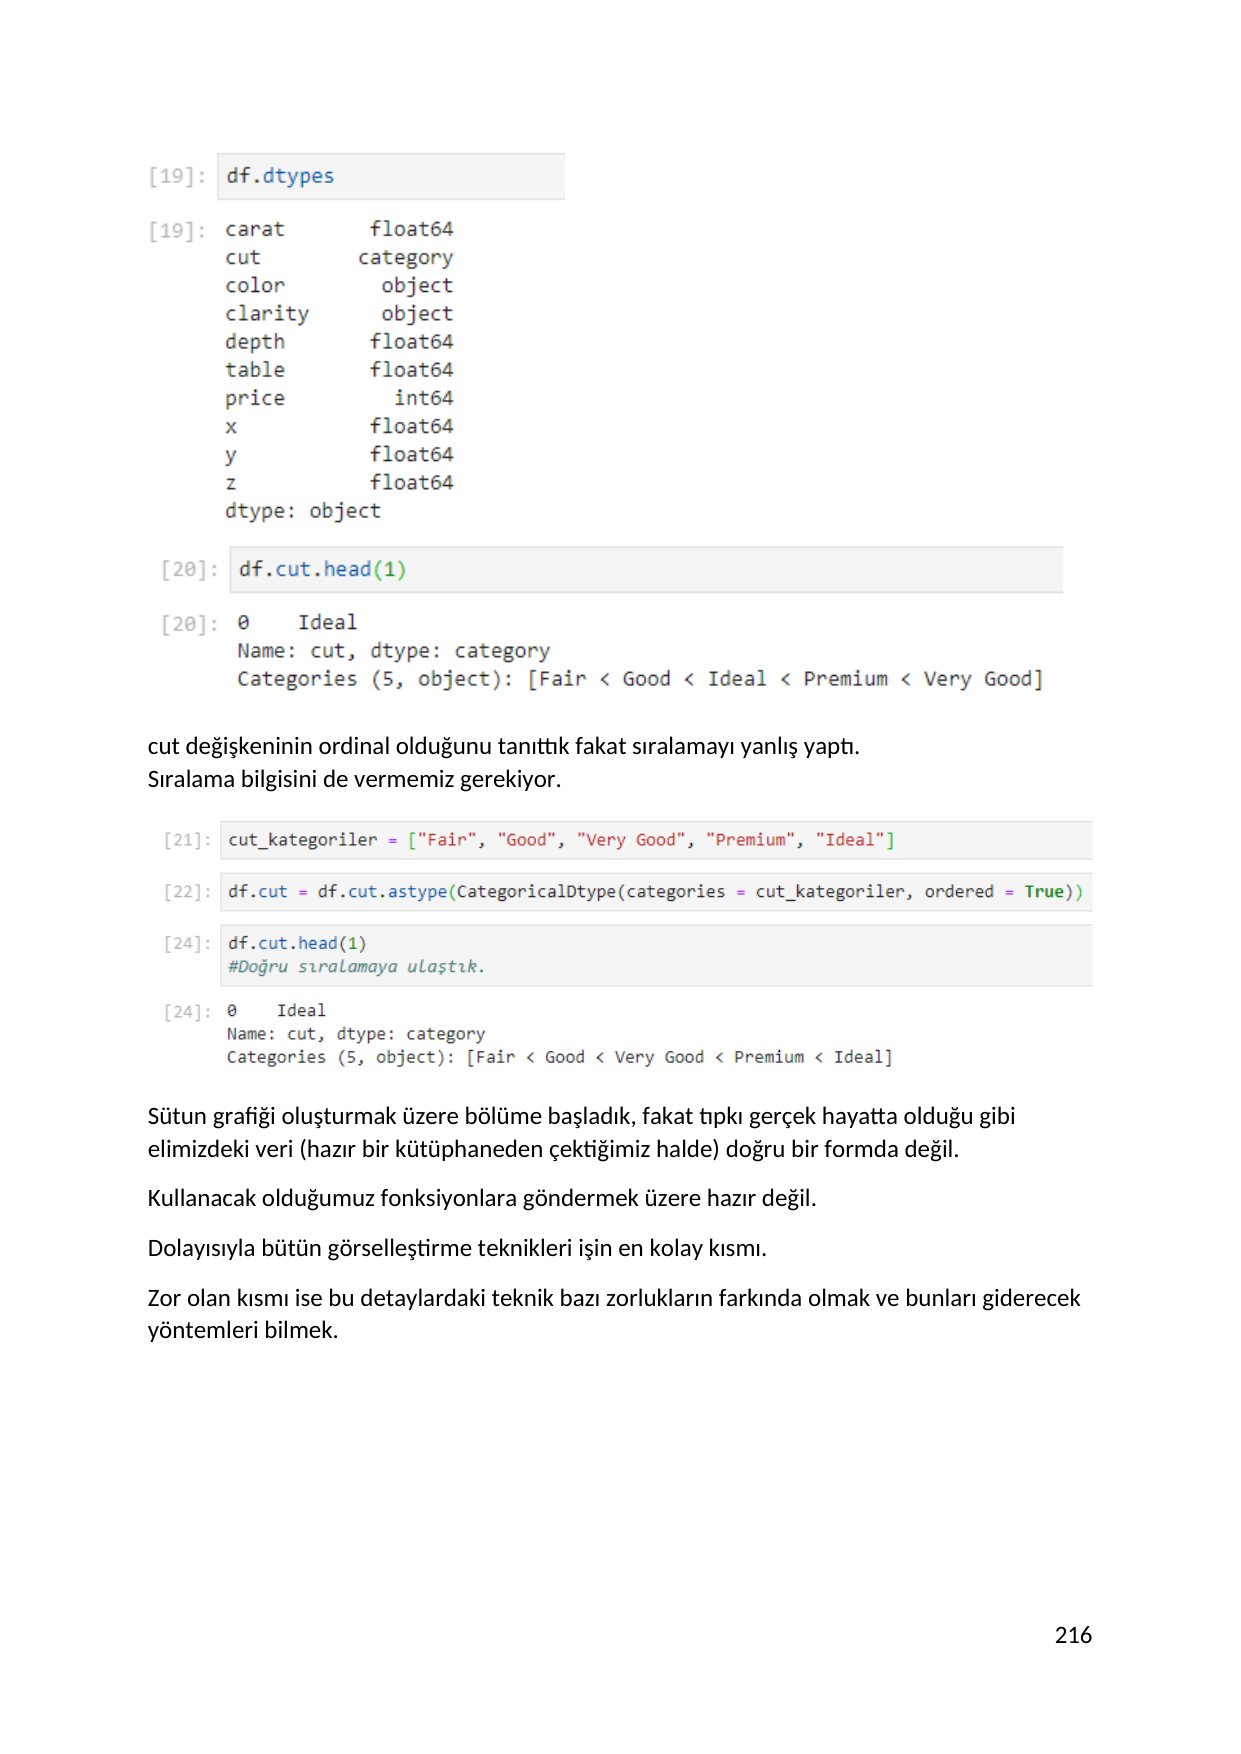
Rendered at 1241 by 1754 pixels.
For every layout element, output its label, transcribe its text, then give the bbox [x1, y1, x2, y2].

text Sütun grafiği oluşturmak üzere bölüme başladık, fakat tıpkı gerçek hayatta olduğu gibi elimizdeki veri (hazır bir kütüphaneden çektiğimiz halde) doğru bir formda değil. [148, 1100, 1092, 1163]
text cut değişkeninin ordinal olduğunu tanıttık fakat sıralamayı yanlış yaptı. Sıralama bilgisini de vermemiz gerekiyor. [148, 730, 1092, 793]
picture [147, 147, 565, 532]
picture [147, 534, 1064, 711]
text Dolayısıyla bütün görselleştirme teknikleri işin en kolay kısmı. [148, 1232, 1092, 1263]
text Kullanacak olduğumuz fonksiyonlara göndermek üzere hazır değil. [148, 1183, 1092, 1213]
picture [147, 812, 1093, 1081]
text Zor olan kısmı ise bu detaylardaki teknik bazı zorlukların farkında olmak ve bunları giderecek yöntemleri bilmek. [148, 1282, 1092, 1345]
